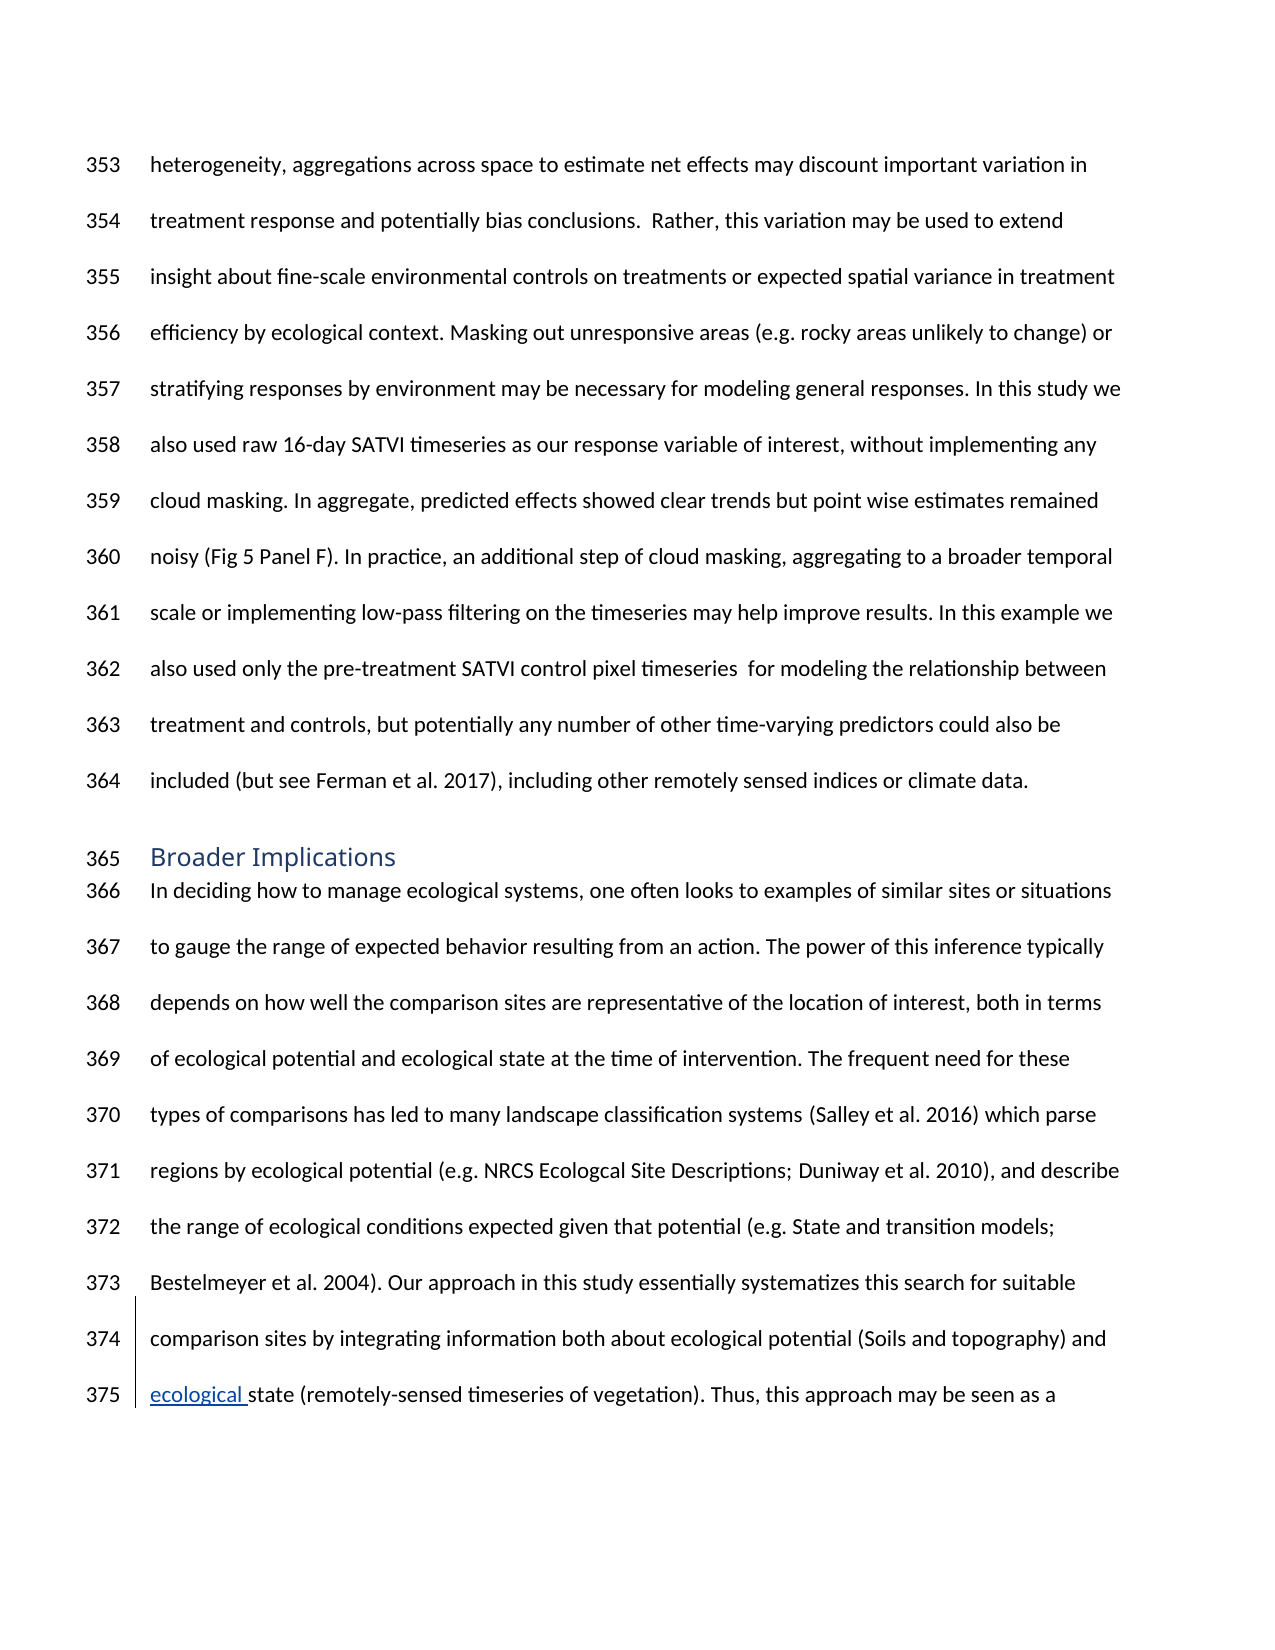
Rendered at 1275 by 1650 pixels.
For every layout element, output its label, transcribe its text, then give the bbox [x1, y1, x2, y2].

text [150, 876, 1125, 1408]
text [150, 150, 1125, 794]
subtitle Broader Implications [150, 839, 1125, 873]
